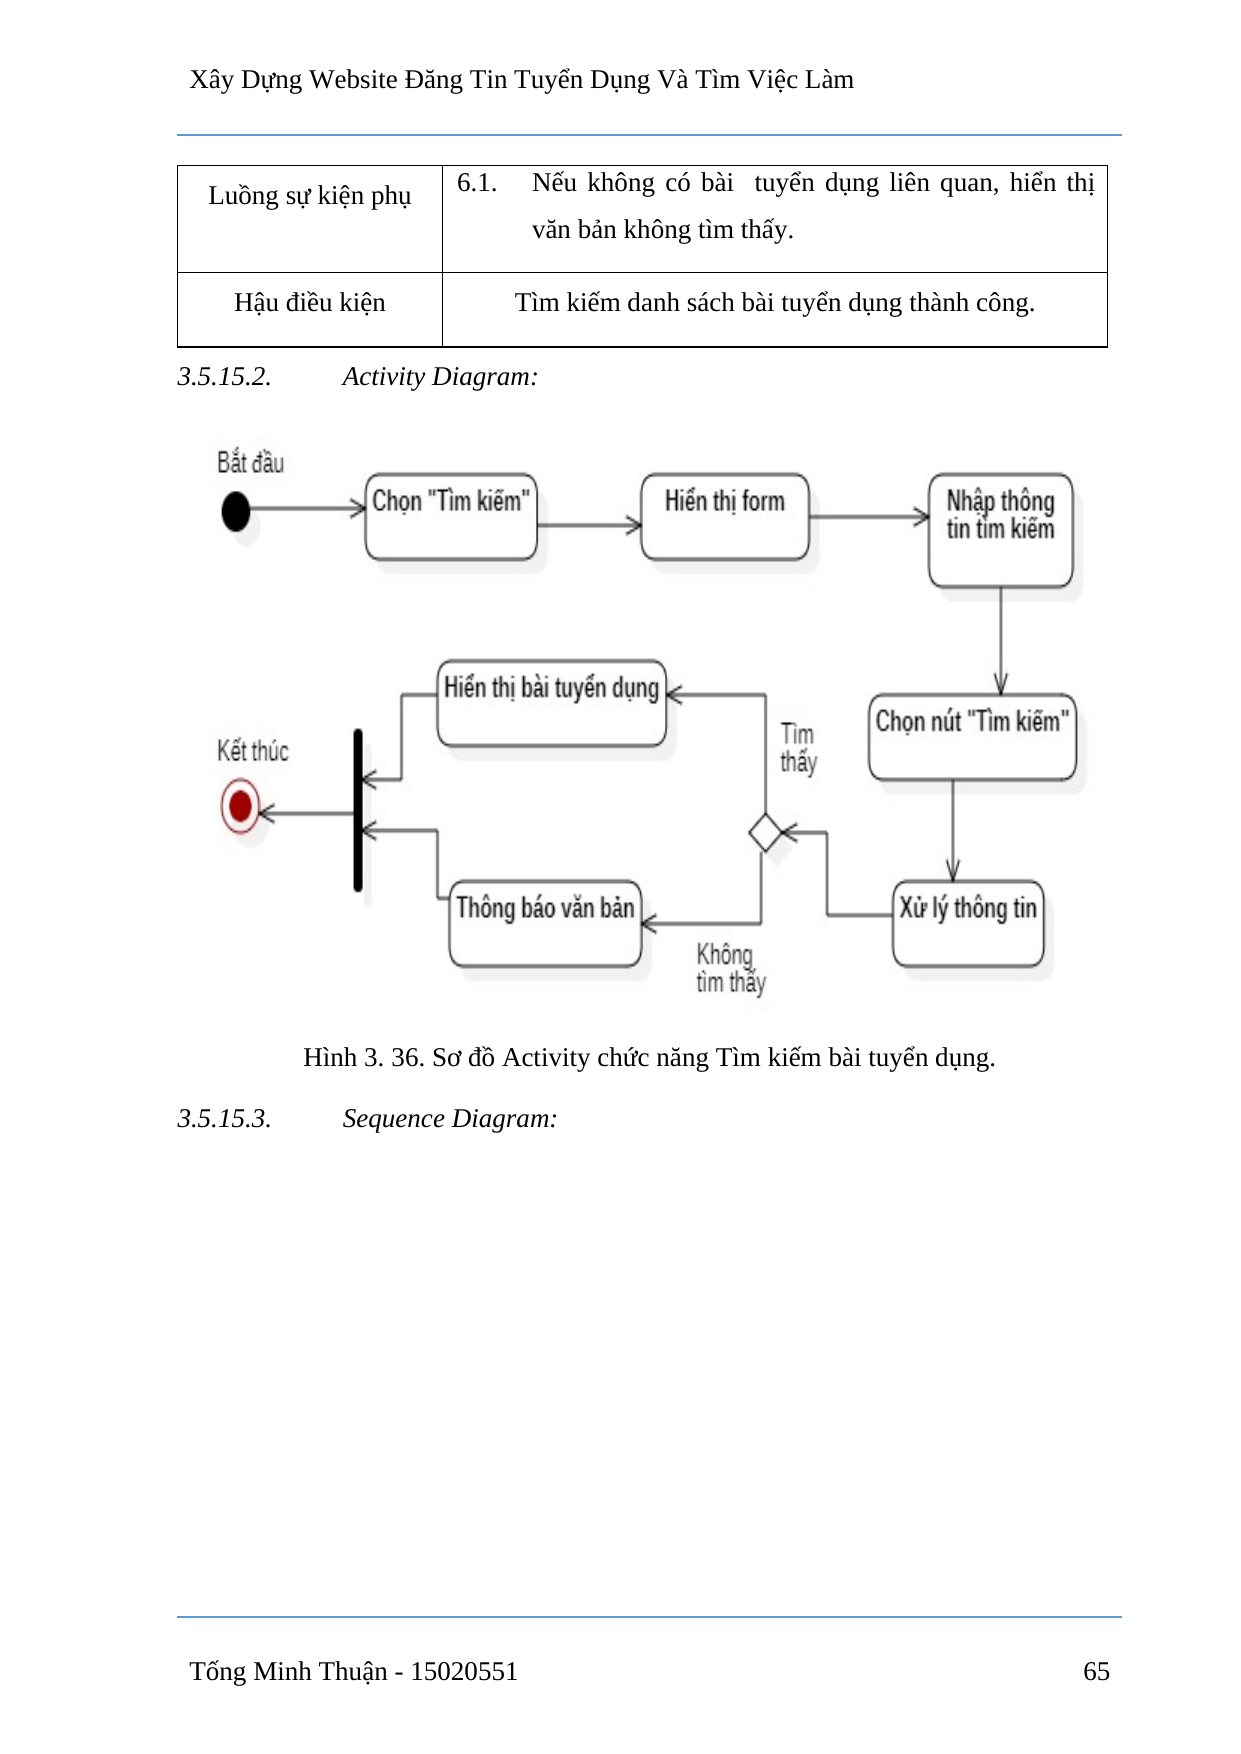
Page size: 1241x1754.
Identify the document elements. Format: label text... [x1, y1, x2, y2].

text Sequence Diagram: [177, 1102, 1122, 1133]
text Activity Diagram: [177, 360, 1122, 391]
table_cell Nếu không có bài tuyển dụng liên quan, hiển thị văn bản không tìm thấy. [443, 166, 1107, 272]
picture [195, 420, 1104, 1012]
table_cell Hậu điều kiện [178, 273, 442, 346]
table_cell Tìm kiếm danh sách bài tuyển dụng thành công. [443, 273, 1107, 346]
text Hình 3. 36. Sơ đồ Activity chức năng Tìm kiếm bài tuyển dụng. [177, 1042, 1122, 1073]
table_cell Luồng sự kiện phụ [178, 166, 442, 272]
